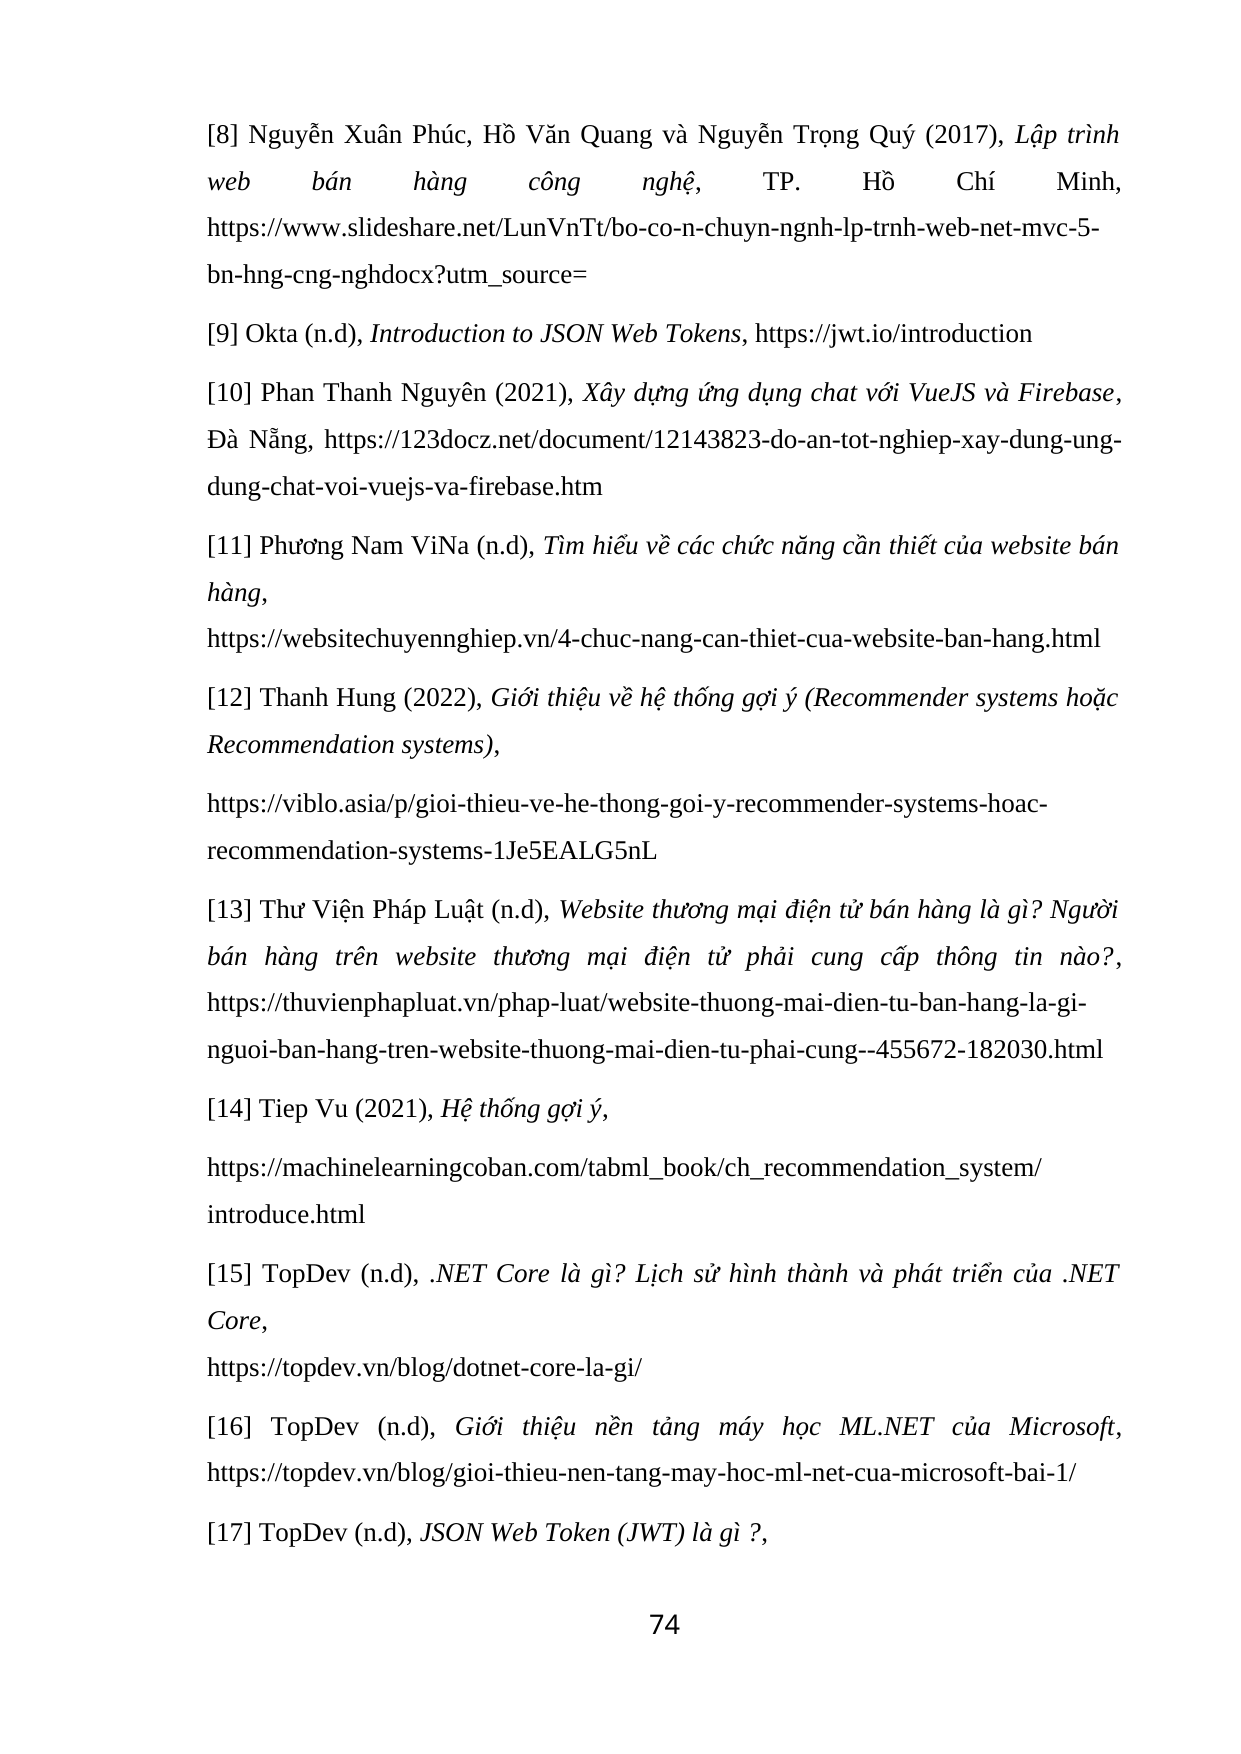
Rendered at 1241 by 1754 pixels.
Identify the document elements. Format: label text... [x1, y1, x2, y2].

text [17] TopDev (n.d), JSON Web Token (JWT) là gì ?, [207, 1516, 1122, 1547]
text [15] TopDev (n.d), .NET Core là gì? Lịch sử hình thành và phát triển của .NET Core, https://topdev.vn/blog/dotnet-core-la-gi/ [207, 1257, 1122, 1382]
text [11] Phương Nam ViNa (n.d), Tìm hiểu về các chức năng cần thiết của website bán hàng, https://websitechuyennghiep.vn/4-chuc-nang-can-thiet-cua-website-ban-hang.html [207, 529, 1122, 653]
text [8] Nguyễn Xuân Phúc, Hồ Văn Quang và Nguyễn Trọng Quý (2017), Lập trình web bán hàng công nghệ, TP. Hồ Chí Minh, https://www.slideshare.net/LunVnTt/bo-co-n-chuyn-ngnh-lp-trnh-web-net-mvc-5-bn-hng-cng-nghdocx?utm_source= [207, 118, 1122, 289]
text [14] Tiep Vu (2021), Hệ thống gợi ý, [207, 1092, 1122, 1123]
text [9] Okta (n.d), Introduction to JSON Web Tokens, https://jwt.io/introduction [207, 317, 1122, 348]
text [10] Phan Thanh Nguyên (2021), Xây dựng ứng dụng chat với VueJS và Firebase, Đà Nẵng, https://123docz.net/document/12143823-do-an-tot-nghiep-xay-dung-ung-dung-chat-voi-vuejs-va-firebase.htm [207, 376, 1122, 501]
text https://viblo.asia/p/gioi-thieu-ve-he-thong-goi-y-recommender-systems-hoac-recommendation-systems-1Je5EALG5nL [207, 787, 1122, 865]
text [13] Thư Viện Pháp Luật (n.d), Website thương mại điện tử bán hàng là gì? Người bán hàng trên website thương mại điện tử phải cung cấp thông tin nào?, https://thuvienphapluat.vn/phap-luat/website-thuong-mai-dien-tu-ban-hang-la-gi-nguoi-ban-hang-tren-website-thuong-mai-dien-tu-phai-cung--455672-182030.html [207, 893, 1122, 1064]
text https://machinelearningcoban.com/tabml_book/ch_recommendation_system/introduce.html [207, 1151, 1122, 1229]
text [12] Thanh Hung (2022), Giới thiệu về hệ thống gợi ý (Recommender systems hoặc Recommendation systems), [207, 681, 1122, 759]
text [16] TopDev (n.d), Giới thiệu nền tảng máy học ML.NET của Microsoft, https://topdev.vn/blog/gioi-thieu-nen-tang-may-hoc-ml-net-cua-microsoft-bai-1/ [207, 1410, 1122, 1488]
